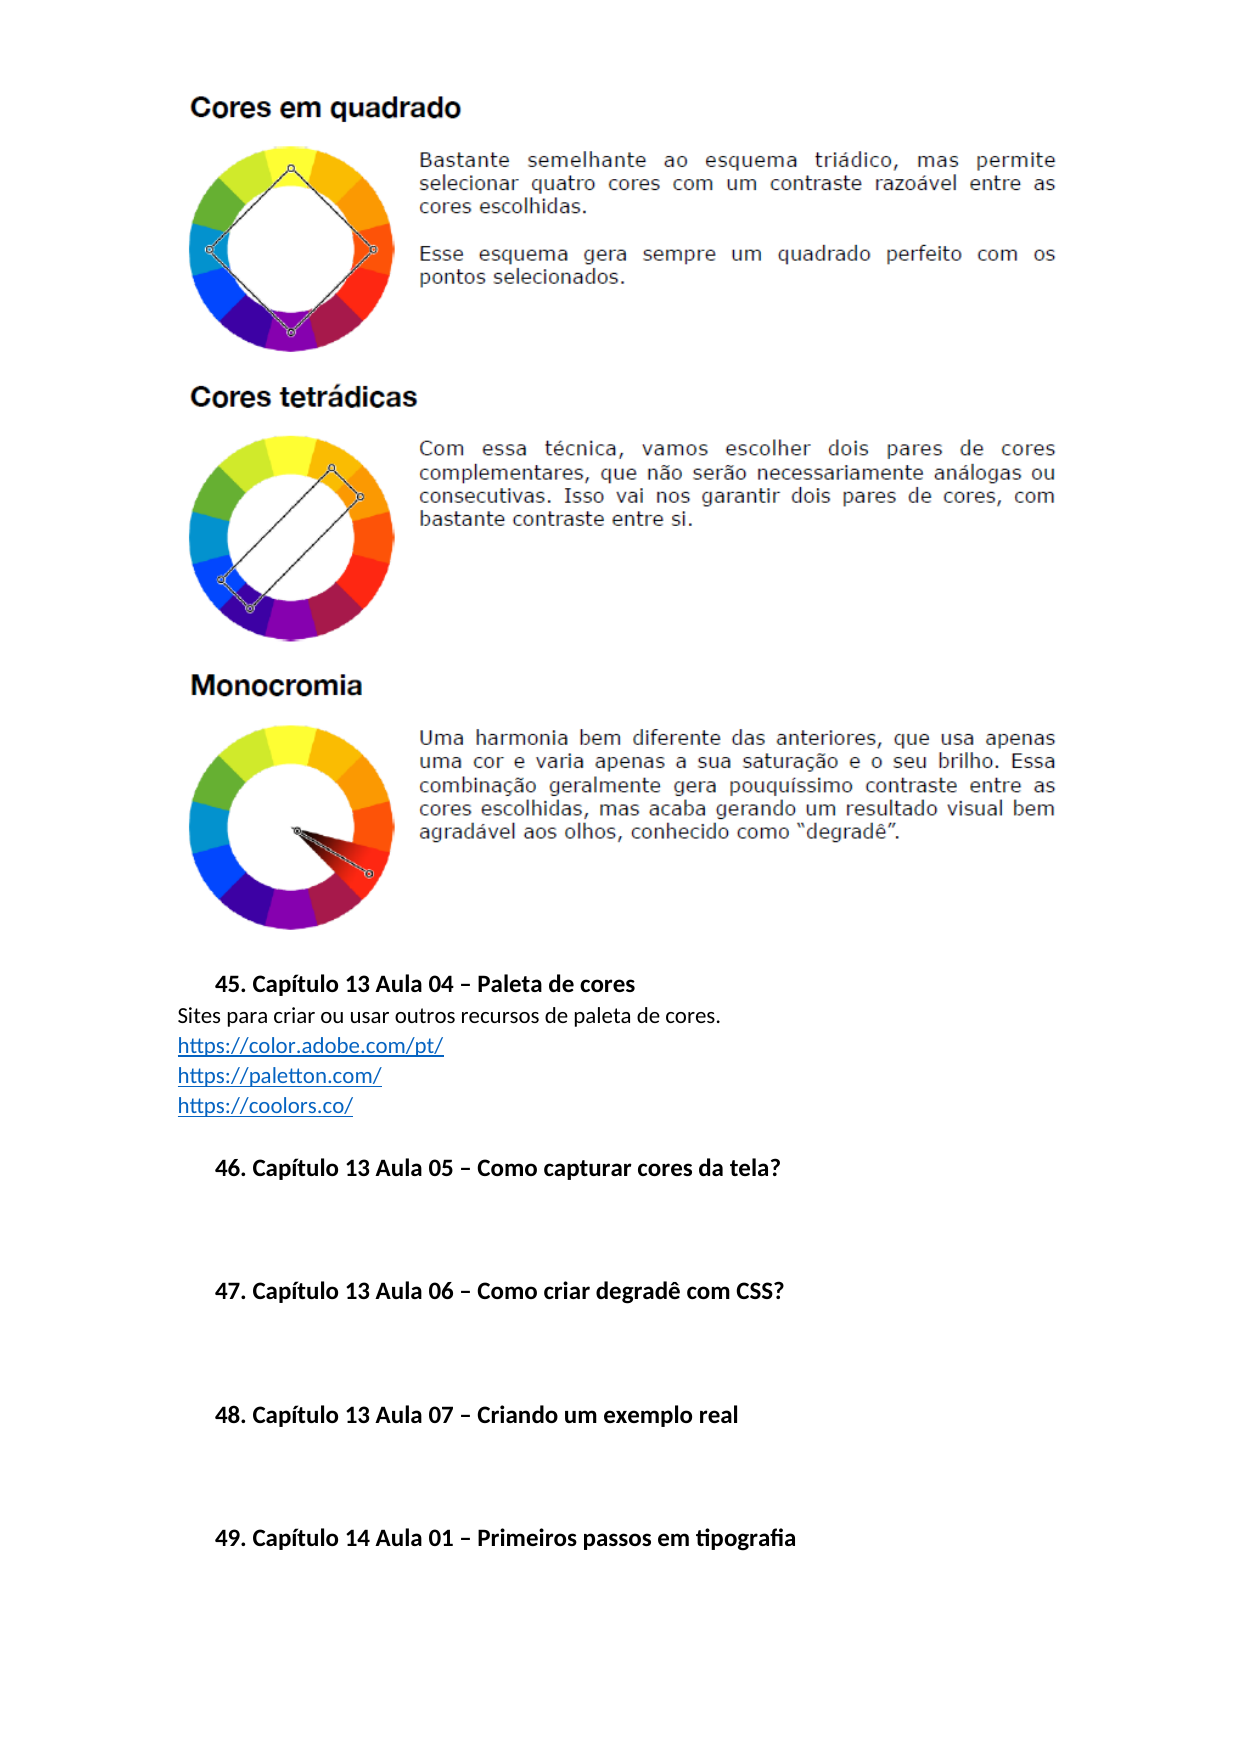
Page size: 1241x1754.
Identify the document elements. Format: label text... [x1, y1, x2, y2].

list Capítulo 13 Aula 07 – Criando um exemplo real [215, 1399, 1063, 1429]
text https://color.adobe.com/pt/ [177, 1031, 1063, 1059]
list Capítulo 13 Aula 06 – Como criar degradê com CSS? [215, 1276, 1063, 1306]
text https://coolors.co/ [177, 1092, 1063, 1119]
list Capítulo 13 Aula 05 – Como capturar cores da tela? [215, 1152, 1063, 1182]
list Capítulo 14 Aula 01 – Primeiros passos em tipografia [215, 1523, 1063, 1553]
text Sites para criar ou usar outros recursos de paleta de cores. [177, 1001, 1063, 1029]
text https://paletton.com/ [177, 1061, 1063, 1089]
list Capítulo 13 Aula 04 – Paleta de cores [215, 968, 1063, 998]
picture [177, 88, 1063, 936]
